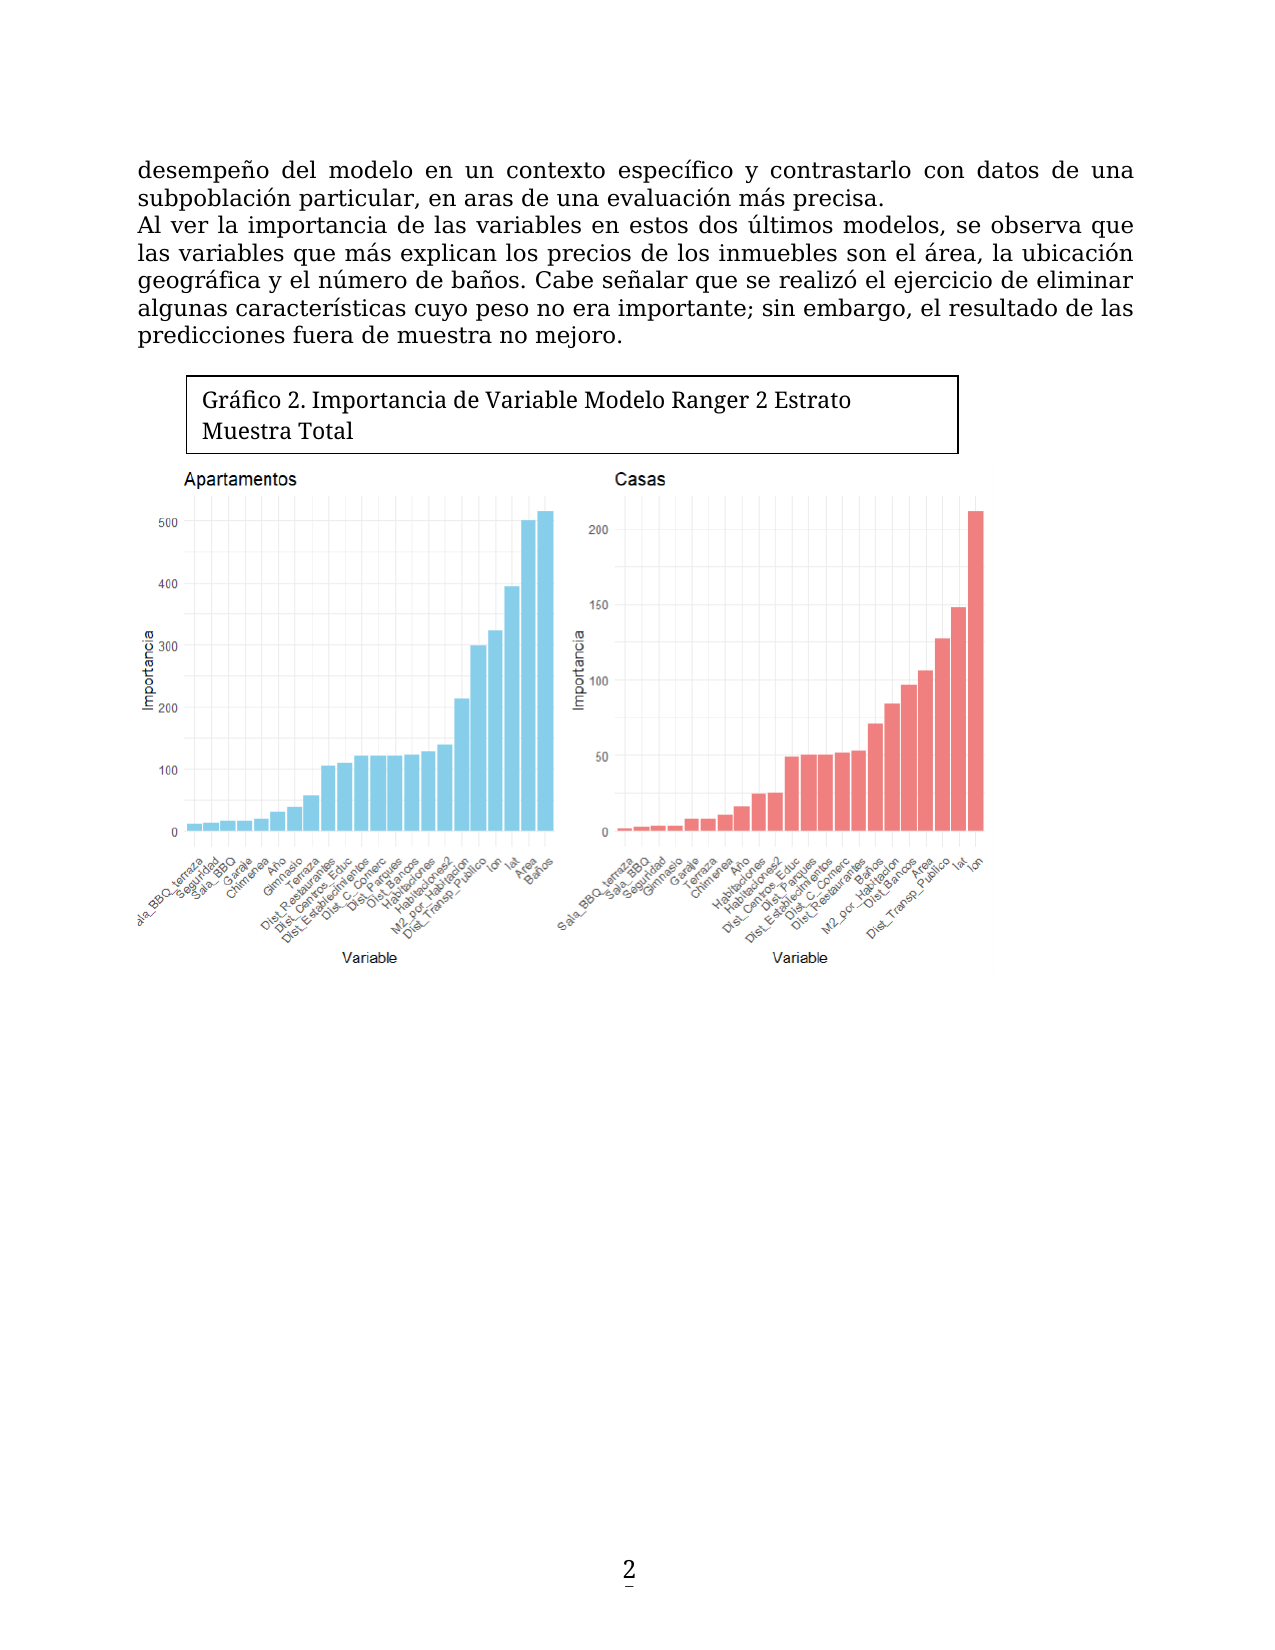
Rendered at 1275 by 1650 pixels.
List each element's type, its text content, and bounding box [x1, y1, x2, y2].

picture [137, 463, 994, 973]
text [137, 156, 1135, 211]
text Al ver la importancia de las variables en estos dos últimos modelos, se observa que las variables que más explican los precios de los inmuebles son el área, la ubicación geográfica y el número de baños. Cabe señalar que se realizó el ejercicio de eliminar algunas características cuyo peso no era importante; sin embargo, el resultado de las predicciones fuera de muestra no mejoro. [137, 211, 1135, 349]
